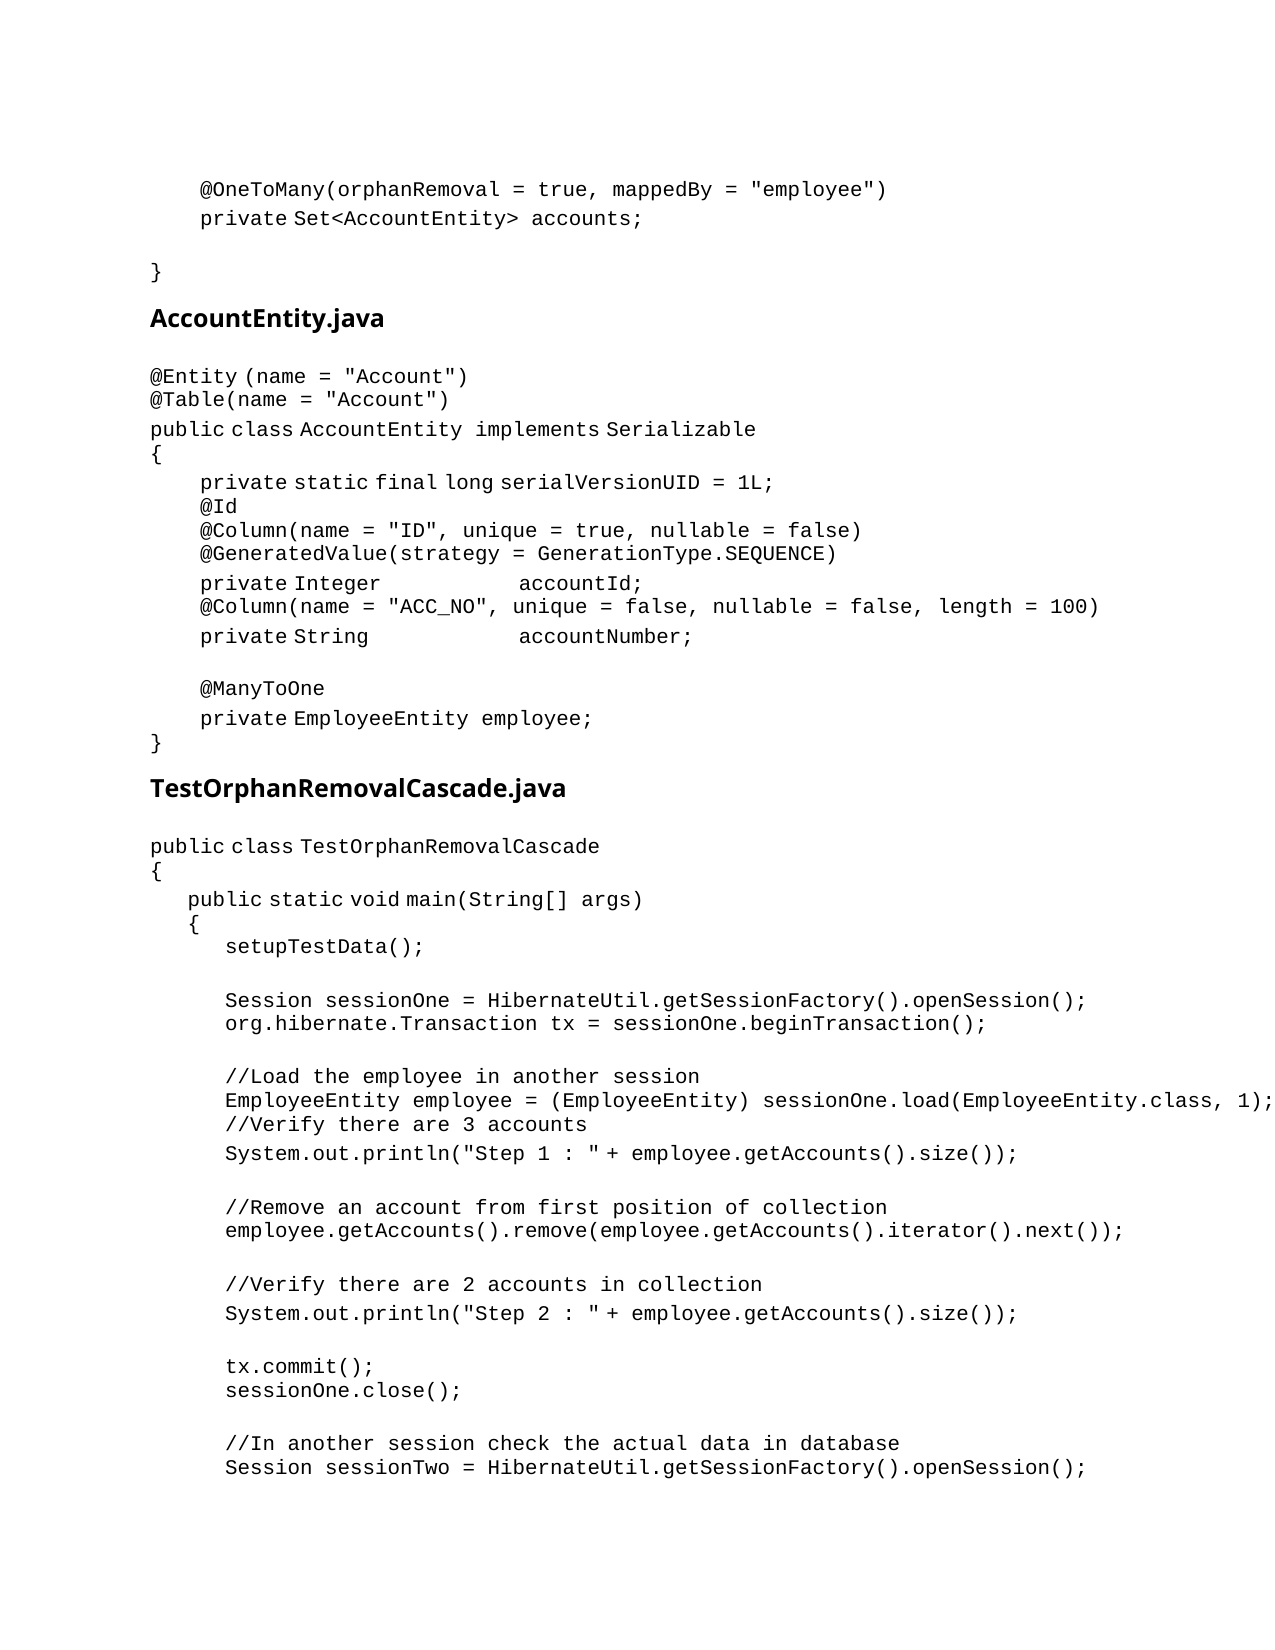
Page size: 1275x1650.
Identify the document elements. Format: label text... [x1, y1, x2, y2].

text AccountEntity.java [150, 301, 1125, 335]
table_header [150, 150, 1275, 285]
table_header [150, 830, 1275, 1481]
text TestOrphanRemovalCascade.java [150, 771, 1125, 805]
table_header @Entity (name = "Account") @Table(name = "Account") public class AccountEntity implements Serializable { private static final long serialVersionUID = 1L; @Id @Column(name = "ID", unique = true, nullable = false) @GeneratedValue(strategy = GenerationType.SEQUENCE) private Integer accountId; @Column(name = "ACC_NO", unique = false, nullable = false, length = 100) private String accountNumber; @ManyToOne private EmployeeEntity employee; } [150, 360, 1275, 755]
